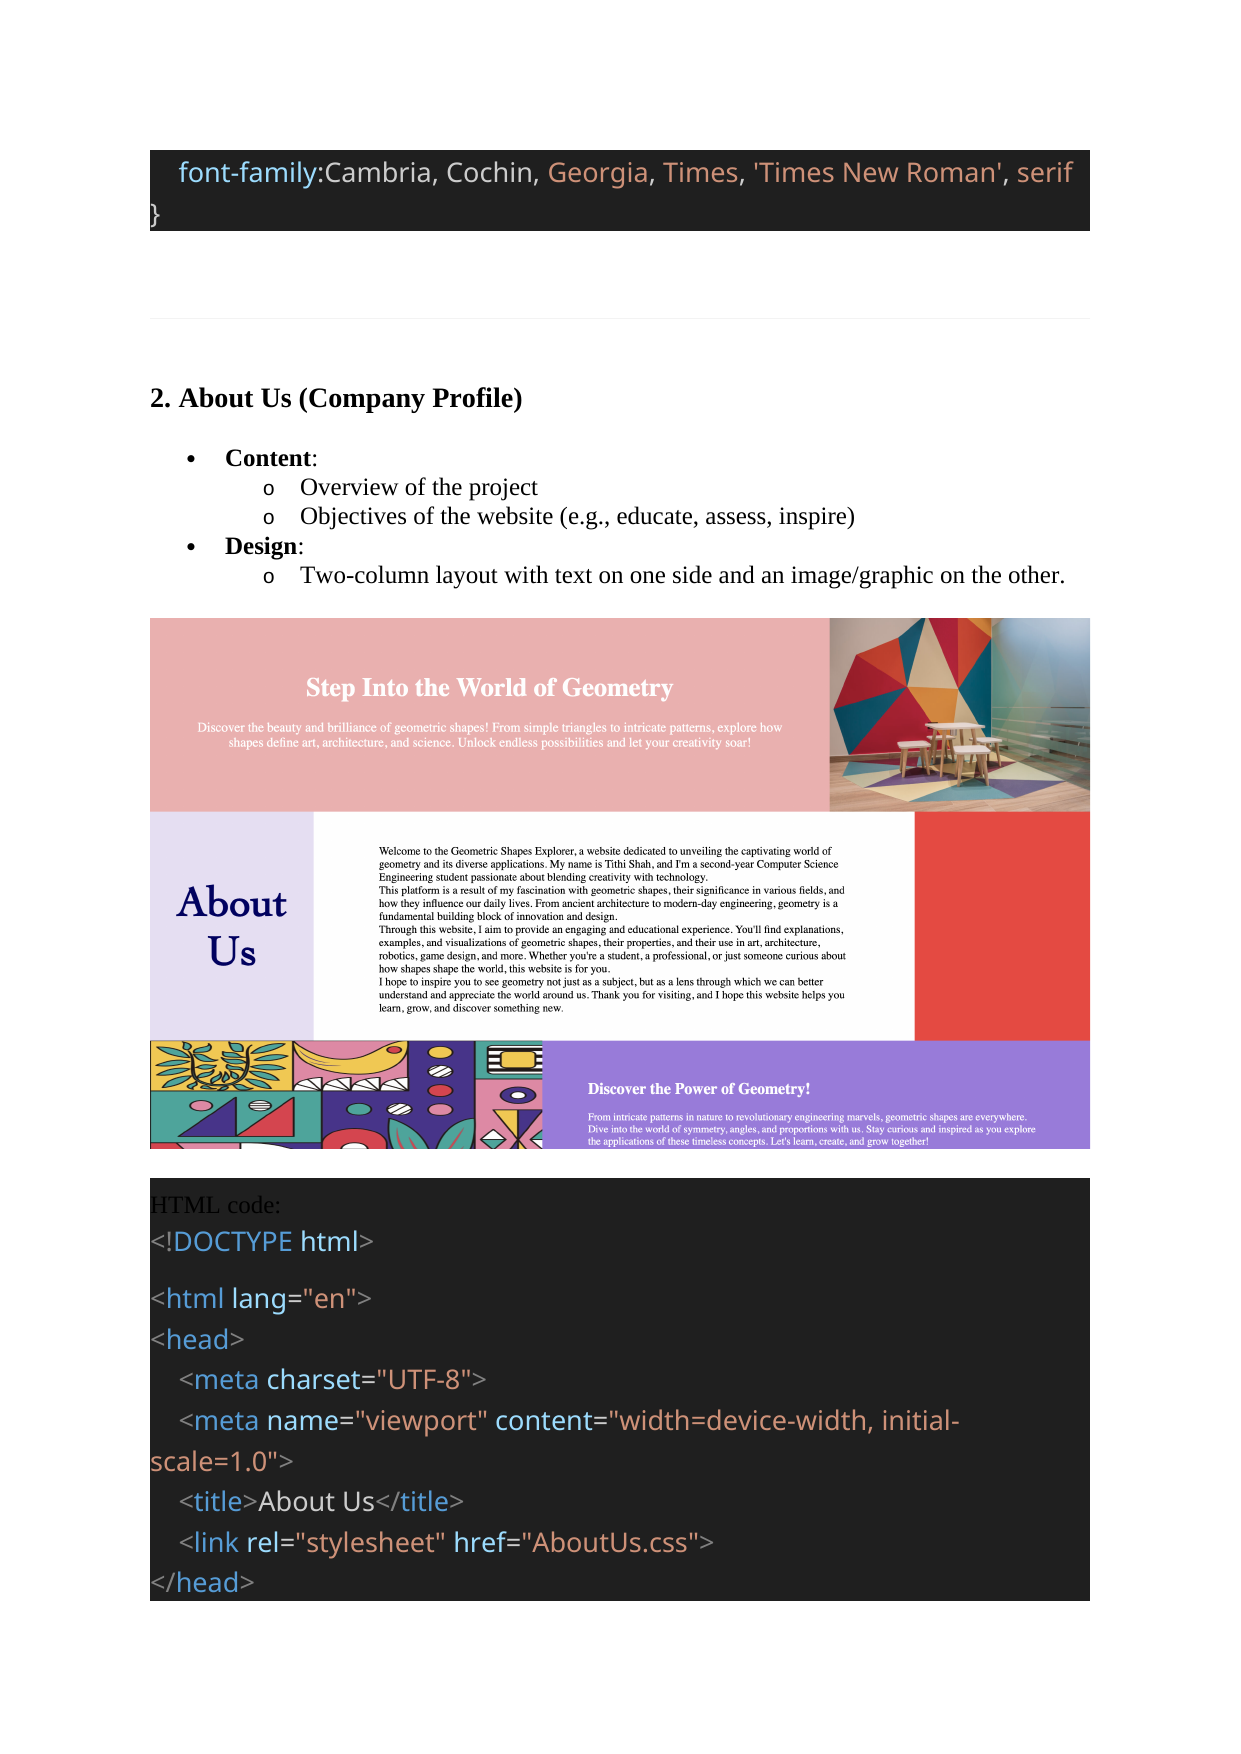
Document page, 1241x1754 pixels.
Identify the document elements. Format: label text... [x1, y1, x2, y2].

list Two-column layout with text on one side and an image/graphic on the other. [262, 560, 1090, 589]
list Overview of the project [262, 472, 1090, 501]
picture [150, 618, 1091, 1149]
text <title>About Us</title> [150, 1479, 1090, 1519]
text <head> [150, 1316, 1090, 1357]
text <meta name="viewport" content="width=device-width, initial-scale=1.0"> [150, 1398, 1090, 1479]
list Design: [187, 531, 1090, 560]
text <html lang="en"> [150, 1276, 1090, 1316]
text </head> [150, 1560, 1090, 1601]
list Objectives of the website (e.g., educate, assess, inspire) [262, 501, 1090, 531]
text HTML code: <!DOCTYPE html> [150, 1178, 1090, 1259]
text <link rel="stylesheet" href="AboutUs.css"> [150, 1519, 1090, 1560]
text font-family:Cambria, Cochin, Georgia, Times, 'Times New Roman', serif [150, 150, 1090, 191]
text <meta charset="UTF-8"> [150, 1357, 1090, 1398]
text } [150, 191, 1090, 231]
list Content: [187, 443, 1090, 472]
text 2. About Us (Company Profile) [150, 382, 1090, 414]
